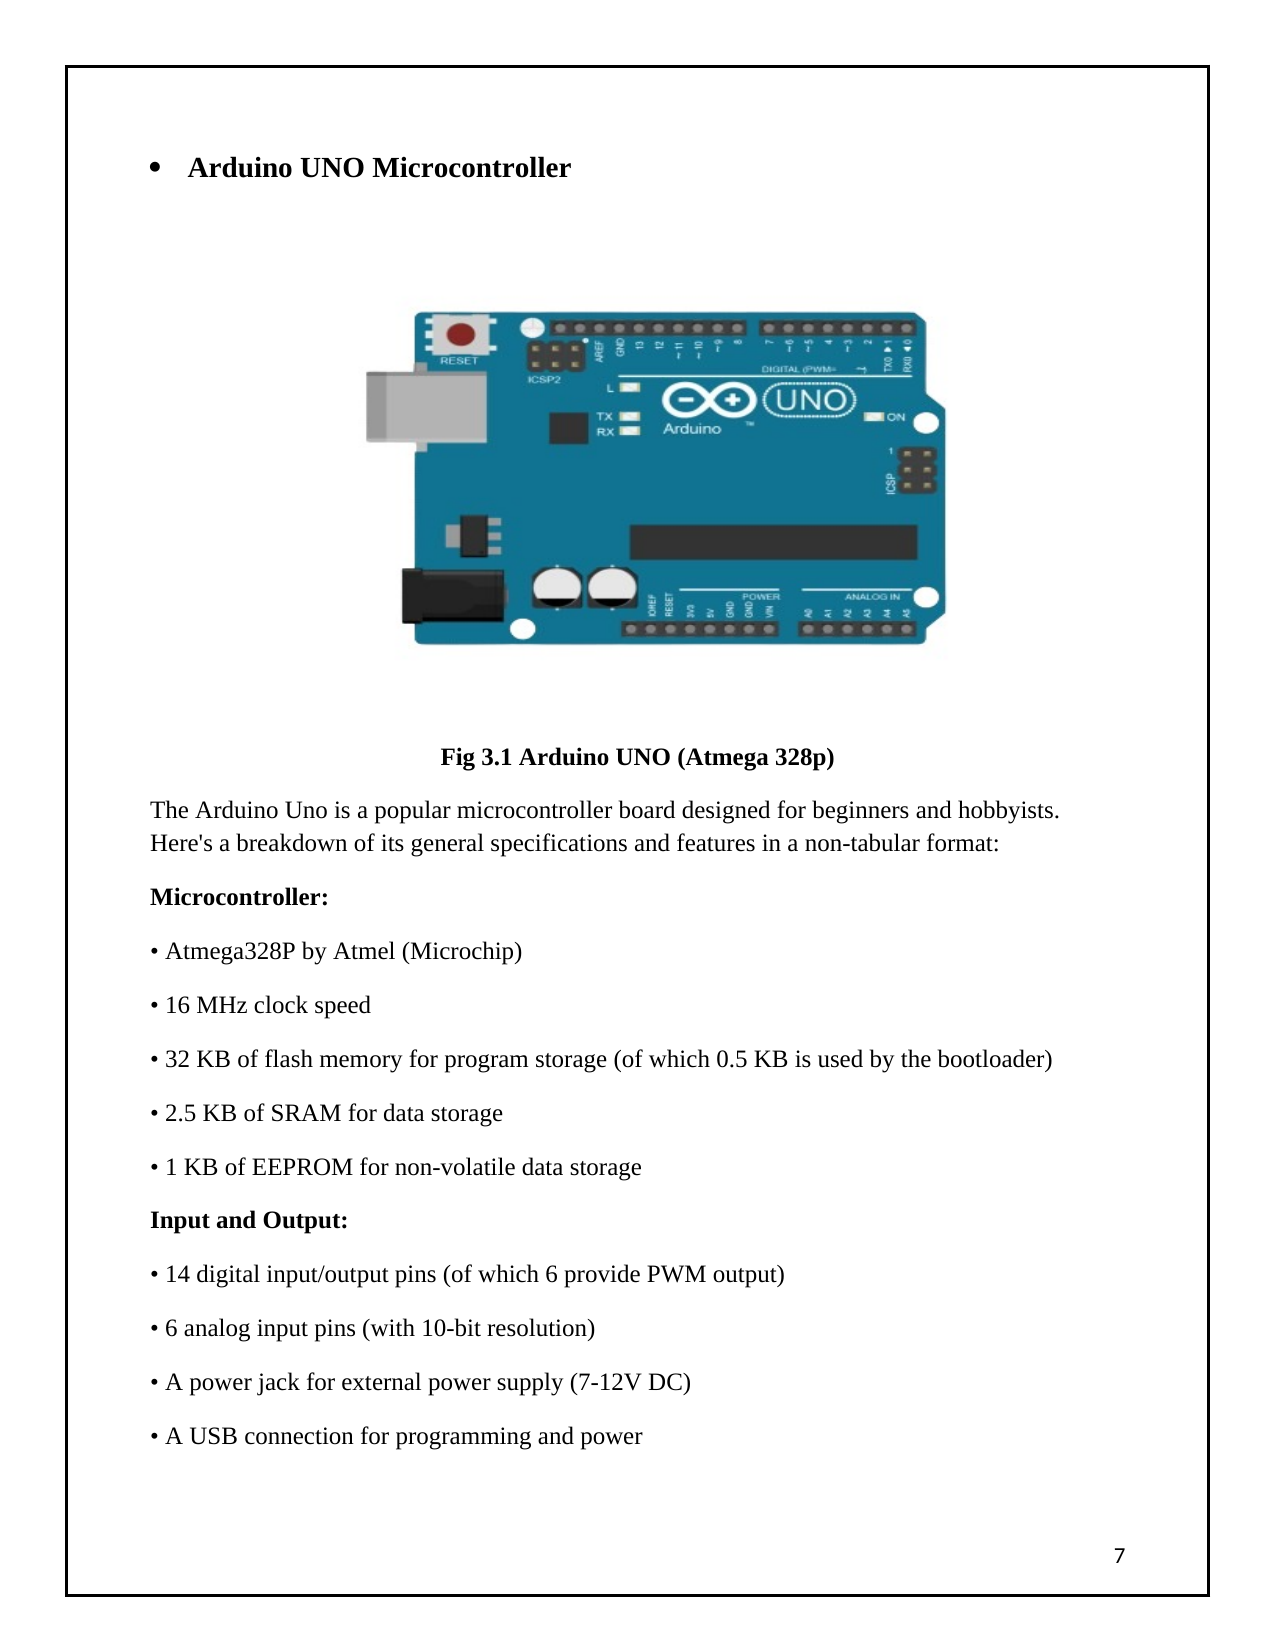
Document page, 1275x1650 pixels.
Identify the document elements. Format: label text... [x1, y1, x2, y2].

text • 2.5 KB of SRAM for data storage [150, 1098, 1125, 1127]
text • 6 analog input pins (with 10-bit resolution) [150, 1313, 1125, 1342]
text • 14 digital input/output pins (of which 6 provide PWM output) [150, 1259, 1125, 1288]
text Fig 3.1 Arduino UNO (Atmega 328p) [150, 742, 1125, 770]
text • 1 KB of EEPROM for non-volatile data storage [150, 1152, 1125, 1180]
text • A power jack for external power supply (7-12V DC) [150, 1367, 1125, 1396]
picture [278, 248, 1035, 717]
text Microcontroller: [150, 882, 1125, 911]
text • Atmega328P by Atmel (Microchip) [150, 936, 1125, 965]
text • 16 MHz clock speed [150, 990, 1125, 1019]
text The Arduino Uno is a popular microcontroller board designed for beginners and hobbyists. Here's a breakdown of its general specifications and features in a non-tabular format: [150, 796, 1125, 857]
text Input and Output: [150, 1206, 1125, 1234]
text • A USB connection for programming and power [150, 1421, 1125, 1450]
list Arduino UNO Microcontroller [150, 150, 1125, 184]
text • 32 KB of flash memory for program storage (of which 0.5 KB is used by the bootloader) [150, 1044, 1125, 1073]
